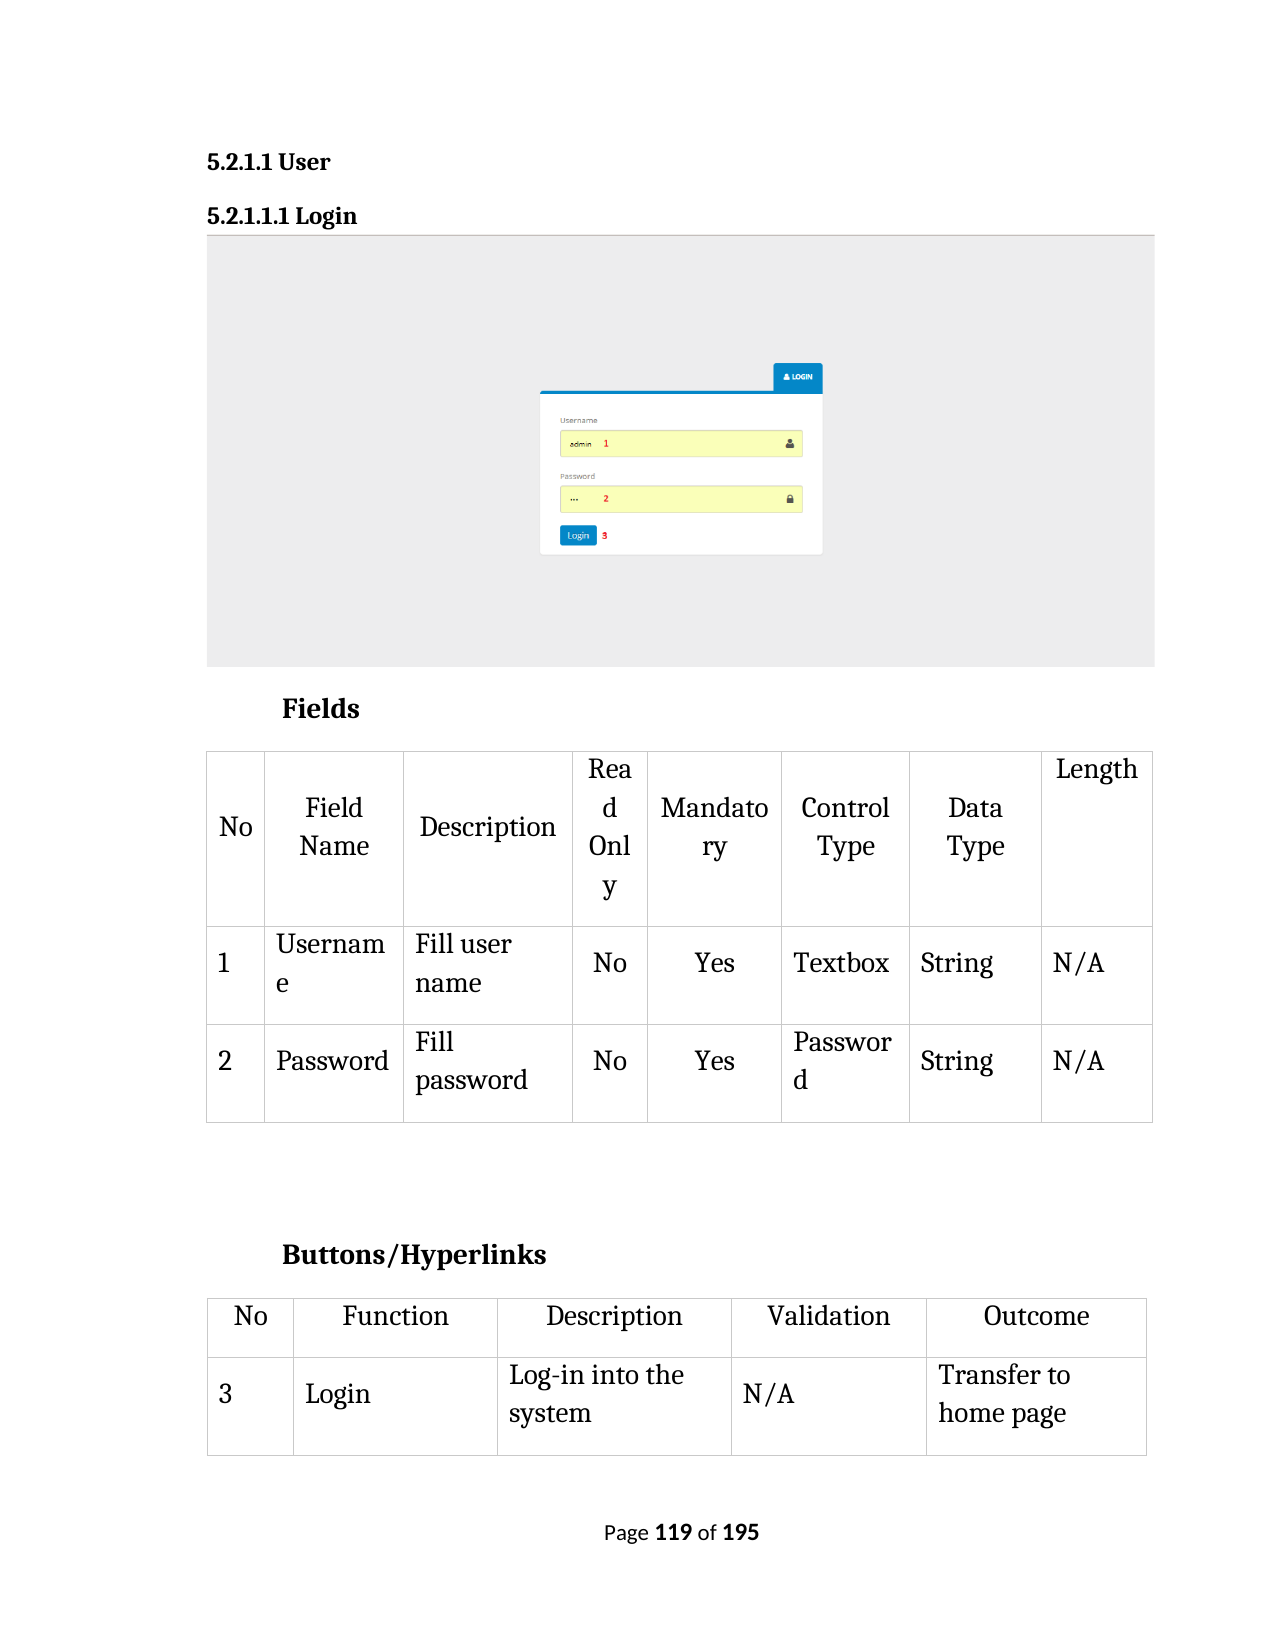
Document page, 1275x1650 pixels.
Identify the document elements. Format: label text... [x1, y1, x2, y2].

table_header Description [498, 1299, 731, 1357]
table_cell Username [265, 927, 403, 1024]
table_cell Textbox [782, 927, 909, 1024]
table_cell Yes [648, 1025, 781, 1122]
table_cell String [910, 1025, 1041, 1122]
table_header Function [294, 1299, 497, 1357]
table_header Outcome [927, 1299, 1146, 1357]
table_header Read Only [573, 752, 647, 926]
table_cell Fill user name [404, 927, 572, 1024]
table_cell No [573, 927, 647, 1024]
picture [206, 234, 1155, 667]
table_cell N/A [1042, 927, 1152, 1024]
table_cell 3 [208, 1358, 293, 1455]
table_cell 2 [207, 1025, 264, 1122]
table_cell Login [294, 1358, 497, 1455]
table_cell N/A [1042, 1025, 1152, 1122]
table_cell No [573, 1025, 647, 1122]
table_header Field Name [265, 752, 403, 926]
table_header Data Type [910, 752, 1041, 926]
table_header Control Type [782, 752, 909, 926]
table_cell Password [782, 1025, 909, 1122]
table_cell Fill password [404, 1025, 572, 1122]
table_header Description [404, 752, 572, 926]
table_cell Transfer to home page [927, 1358, 1146, 1455]
text Fields [282, 692, 1157, 725]
table_cell N/A [732, 1358, 926, 1455]
table_cell Log-in into the system [498, 1358, 731, 1455]
table_header Mandatory [648, 752, 781, 926]
table_cell String [910, 927, 1041, 1024]
table_header Validation [732, 1299, 926, 1357]
table_header Length [1042, 752, 1152, 926]
table_cell Yes [648, 927, 781, 1024]
text 5.2.1.1 User [207, 148, 1157, 176]
table_header No [207, 752, 264, 926]
table_cell 1 [207, 927, 264, 1024]
text Buttons/Hyperlinks [282, 1238, 1157, 1272]
table_cell Password [265, 1025, 403, 1122]
table_header No [208, 1299, 293, 1357]
